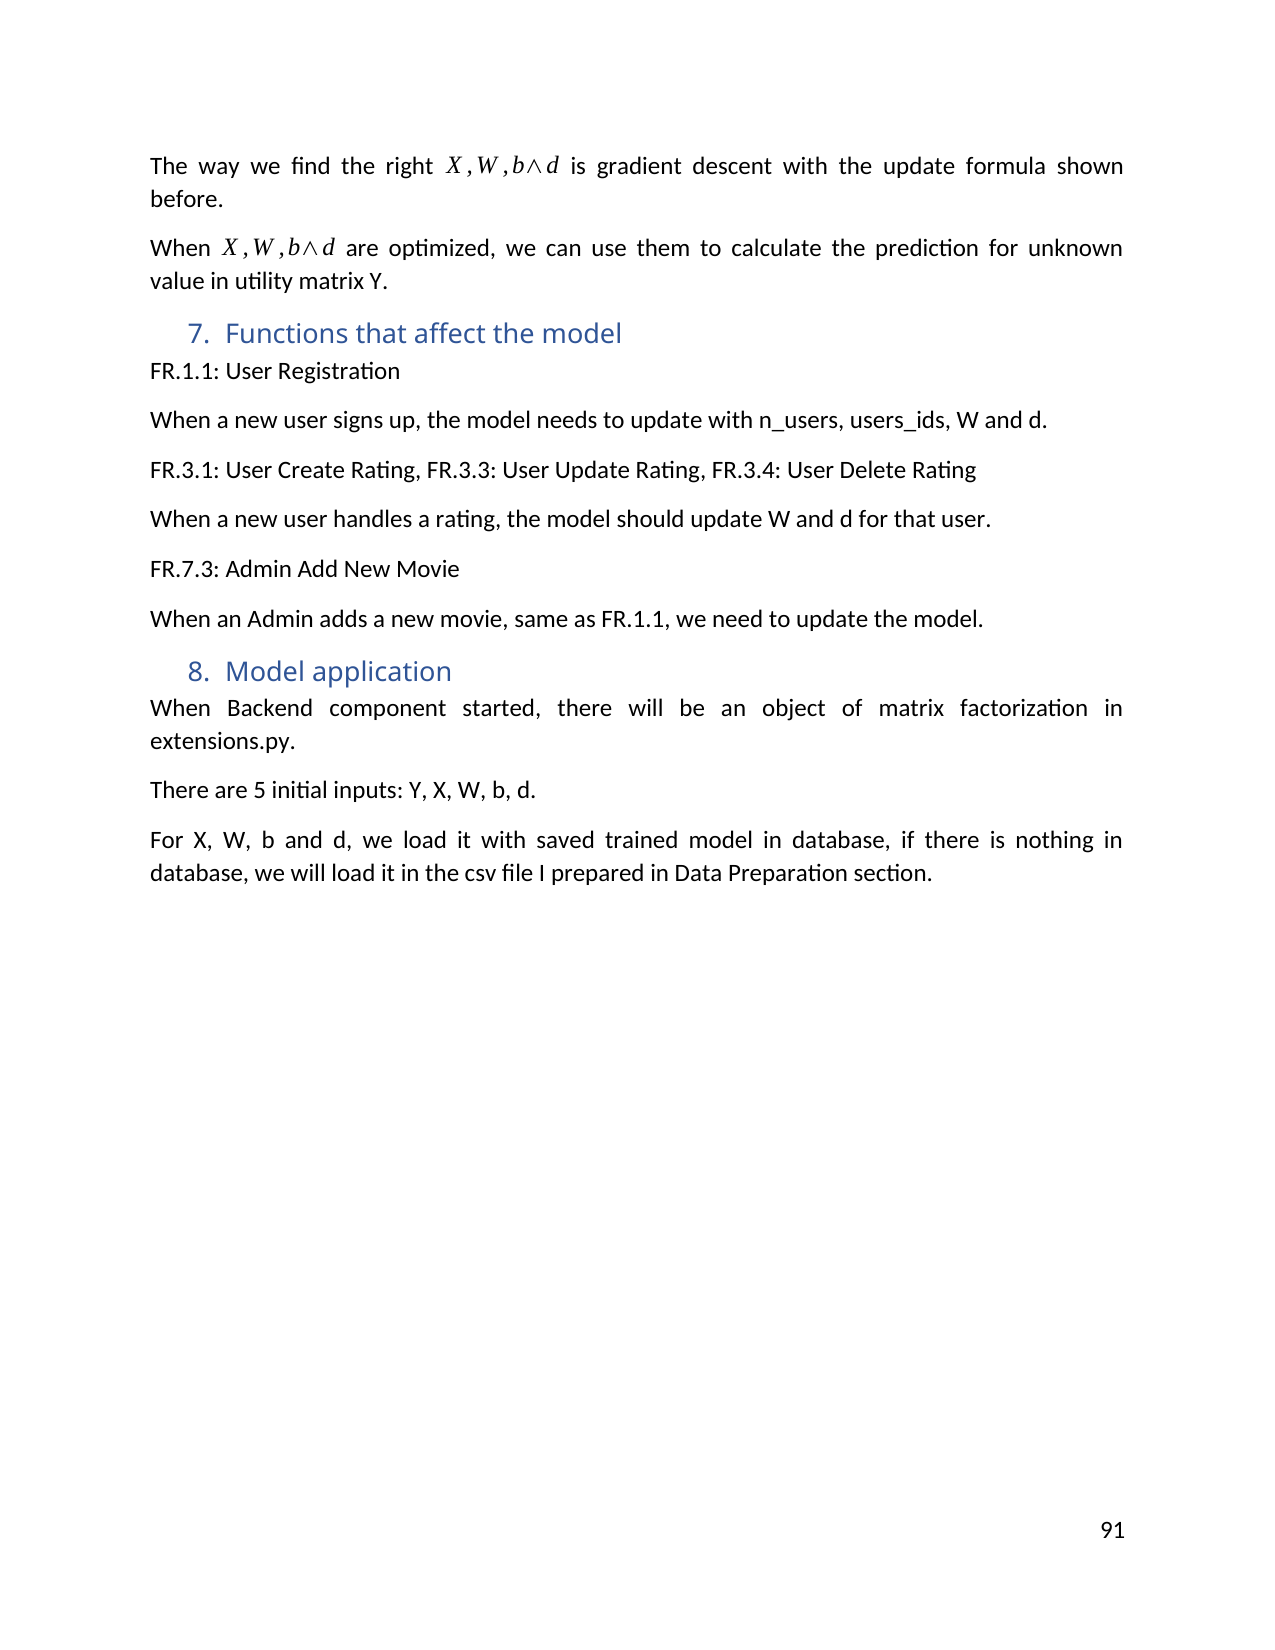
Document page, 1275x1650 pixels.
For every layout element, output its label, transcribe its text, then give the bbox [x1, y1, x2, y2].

text When Backend component started, there will be an object of matrix factorization in extensions.py. [150, 692, 1125, 756]
text FR.1.1: User Registration [150, 355, 1125, 385]
subtitle Model application [187, 652, 1125, 689]
text There are 5 initial inputs: Y, X, W, b, d. [150, 774, 1125, 805]
text When a new user signs up, the model needs to update with n_users, users_ids, W and d. [150, 404, 1125, 435]
text For X, W, b and d, we load it with saved trained model in database, if there is nothing in database, we will load it in the csv file I prepared in Data Preparation section. [150, 824, 1125, 888]
text The way we find the right is gradient descent with the update formula shown before. [150, 150, 1125, 213]
subtitle Functions that affect the model [187, 315, 1125, 352]
text FR.7.3: Admin Add New Movie [150, 553, 1125, 584]
text When an Admin adds a new movie, same as FR.1.1, we need to update the model. [150, 603, 1125, 633]
text When are optimized, we can use them to calculate the prediction for unknown value in utility matrix Y. [150, 232, 1125, 296]
text FR.3.1: User Create Rating, FR.3.3: User Update Rating, FR.3.4: User Delete Rating [150, 454, 1125, 484]
text When a new user handles a rating, the model should update W and d for that user. [150, 503, 1125, 534]
